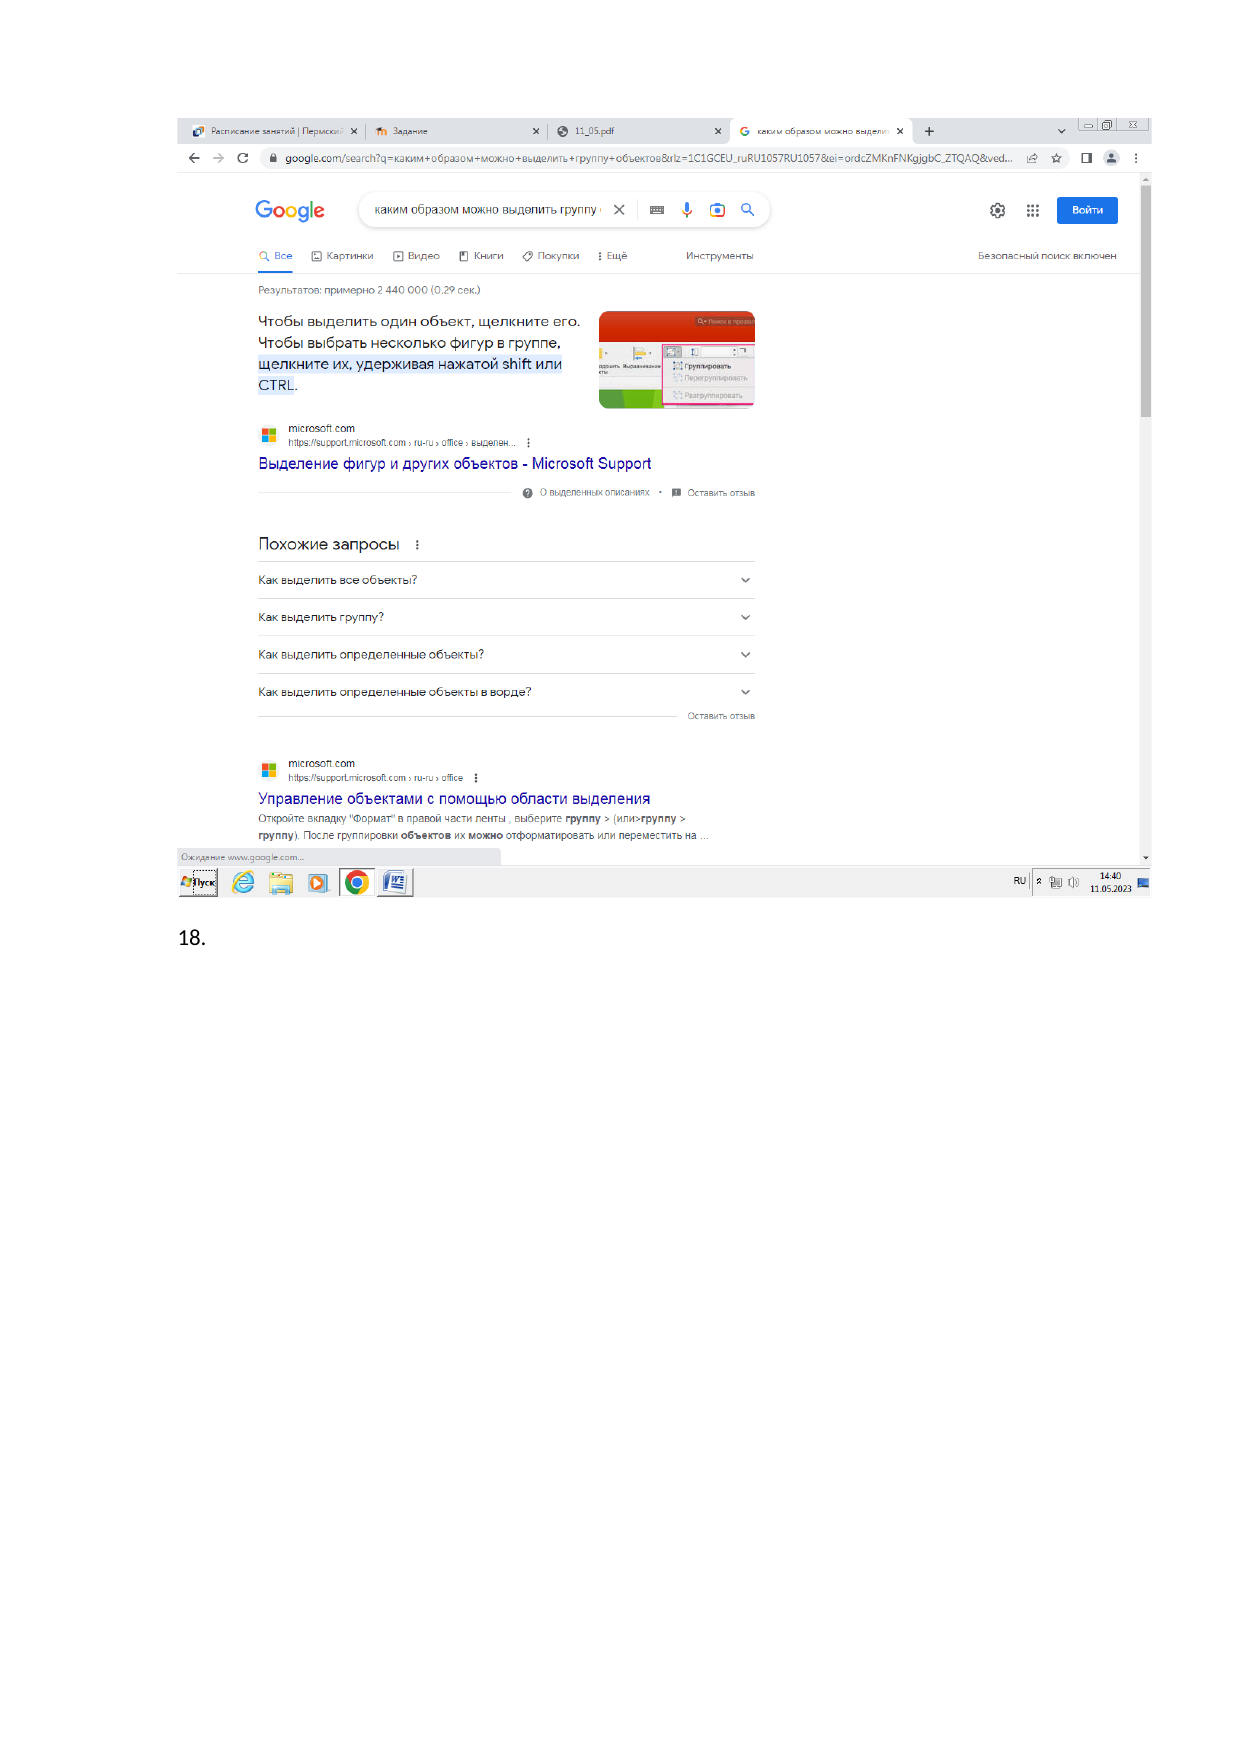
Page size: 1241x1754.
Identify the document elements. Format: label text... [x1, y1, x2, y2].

text 18. [177, 923, 1152, 951]
picture [177, 118, 1152, 898]
